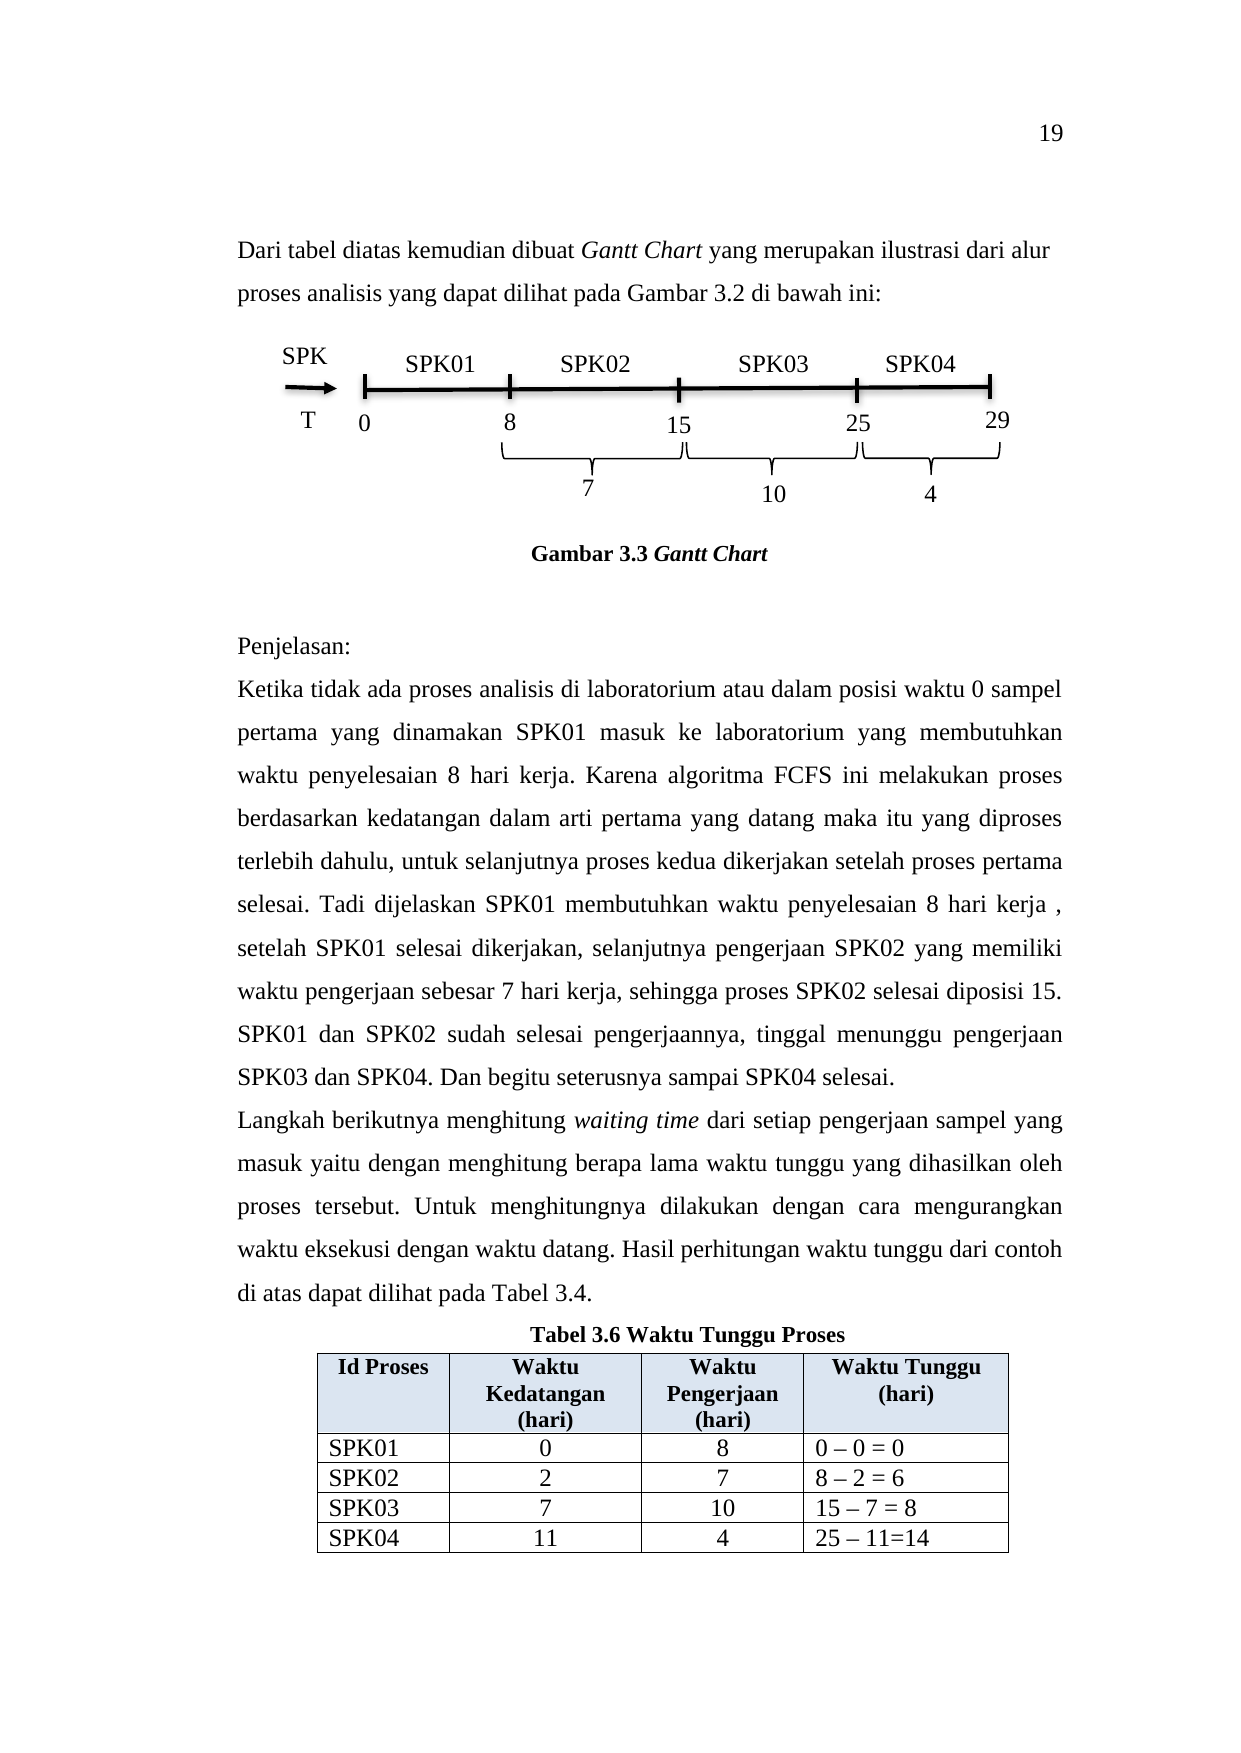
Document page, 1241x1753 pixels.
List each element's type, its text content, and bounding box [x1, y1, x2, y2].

table_cell SPK02 [318, 1463, 449, 1492]
table_cell 25 – 11=14 [804, 1523, 1008, 1552]
table_cell 2 [450, 1463, 641, 1492]
table_cell 8 [642, 1434, 803, 1462]
table_cell 11 [450, 1523, 641, 1552]
text Dari tabel diatas kemudian dibuat Gantt Chart yang merupakan ilustrasi dari alur proses analisis yang dapat dilihat pada Gambar 3.2 di bawah ini: [237, 235, 1063, 307]
table_cell 8 – 2 = 6 [804, 1463, 1008, 1492]
table_header Waktu Pengerjaan (hari) [642, 1354, 803, 1432]
table_cell 7 [450, 1493, 641, 1522]
table_cell 4 [642, 1523, 803, 1552]
table_cell SPK03 [318, 1493, 449, 1522]
table_cell 15 – 7 = 8 [804, 1493, 1008, 1522]
text Penjelasan: [237, 631, 1063, 659]
table_cell SPK04 [318, 1523, 449, 1552]
table_cell 7 [642, 1463, 803, 1492]
table_cell 10 [642, 1493, 803, 1522]
table_header Waktu Kedatangan (hari) [450, 1354, 641, 1432]
text Langkah berikutnya menghitung waiting time dari setiap pengerjaan sampel yang masuk yaitu dengan menghitung berapa lama waktu tunggu yang dihasilkan oleh proses tersebut. Untuk menghitungnya dilakukan dengan cara mengurangkan waktu eksekusi dengan waktu datang. Hasil perhitungan waktu tunggu dari contoh di atas dapat dilihat pada Tabel 3.4. [237, 1105, 1063, 1306]
table_cell 0 – 0 = 0 [804, 1434, 1008, 1462]
table_header Id Proses [318, 1354, 449, 1432]
table_header Waktu Tunggu (hari) [804, 1354, 1008, 1432]
table_cell 0 [450, 1434, 641, 1462]
table_cell SPK01 [318, 1434, 449, 1462]
text Ketika tidak ada proses analisis di laboratorium atau dalam posisi waktu 0 sampel pertama yang dinamakan SPK01 masuk ke laboratorium yang membutuhkan waktu penyelesaian 8 hari kerja. Karena algoritma FCFS ini melakukan proses berdasarkan kedatangan dalam arti pertama yang datang maka itu yang diproses terlebih dahulu, untuk selanjutnya proses kedua dikerjakan setelah proses pertama selesai. Tadi dijelaskan SPK01 membutuhkan waktu penyelesaian 8 hari kerja , setelah SPK01 selesai dikerjakan, selanjutnya pengerjaan SPK02 yang memiliki waktu pengerjaan sebesar 7 hari kerja, sehingga proses SPK02 selesai diposisi 15. SPK01 dan SPK02 sudah selesai pengerjaannya, tinggal menunggu pengerjaan SPK03 dan SPK04. Dan begitu seterusnya sampai SPK04 selesai. [237, 674, 1063, 1091]
